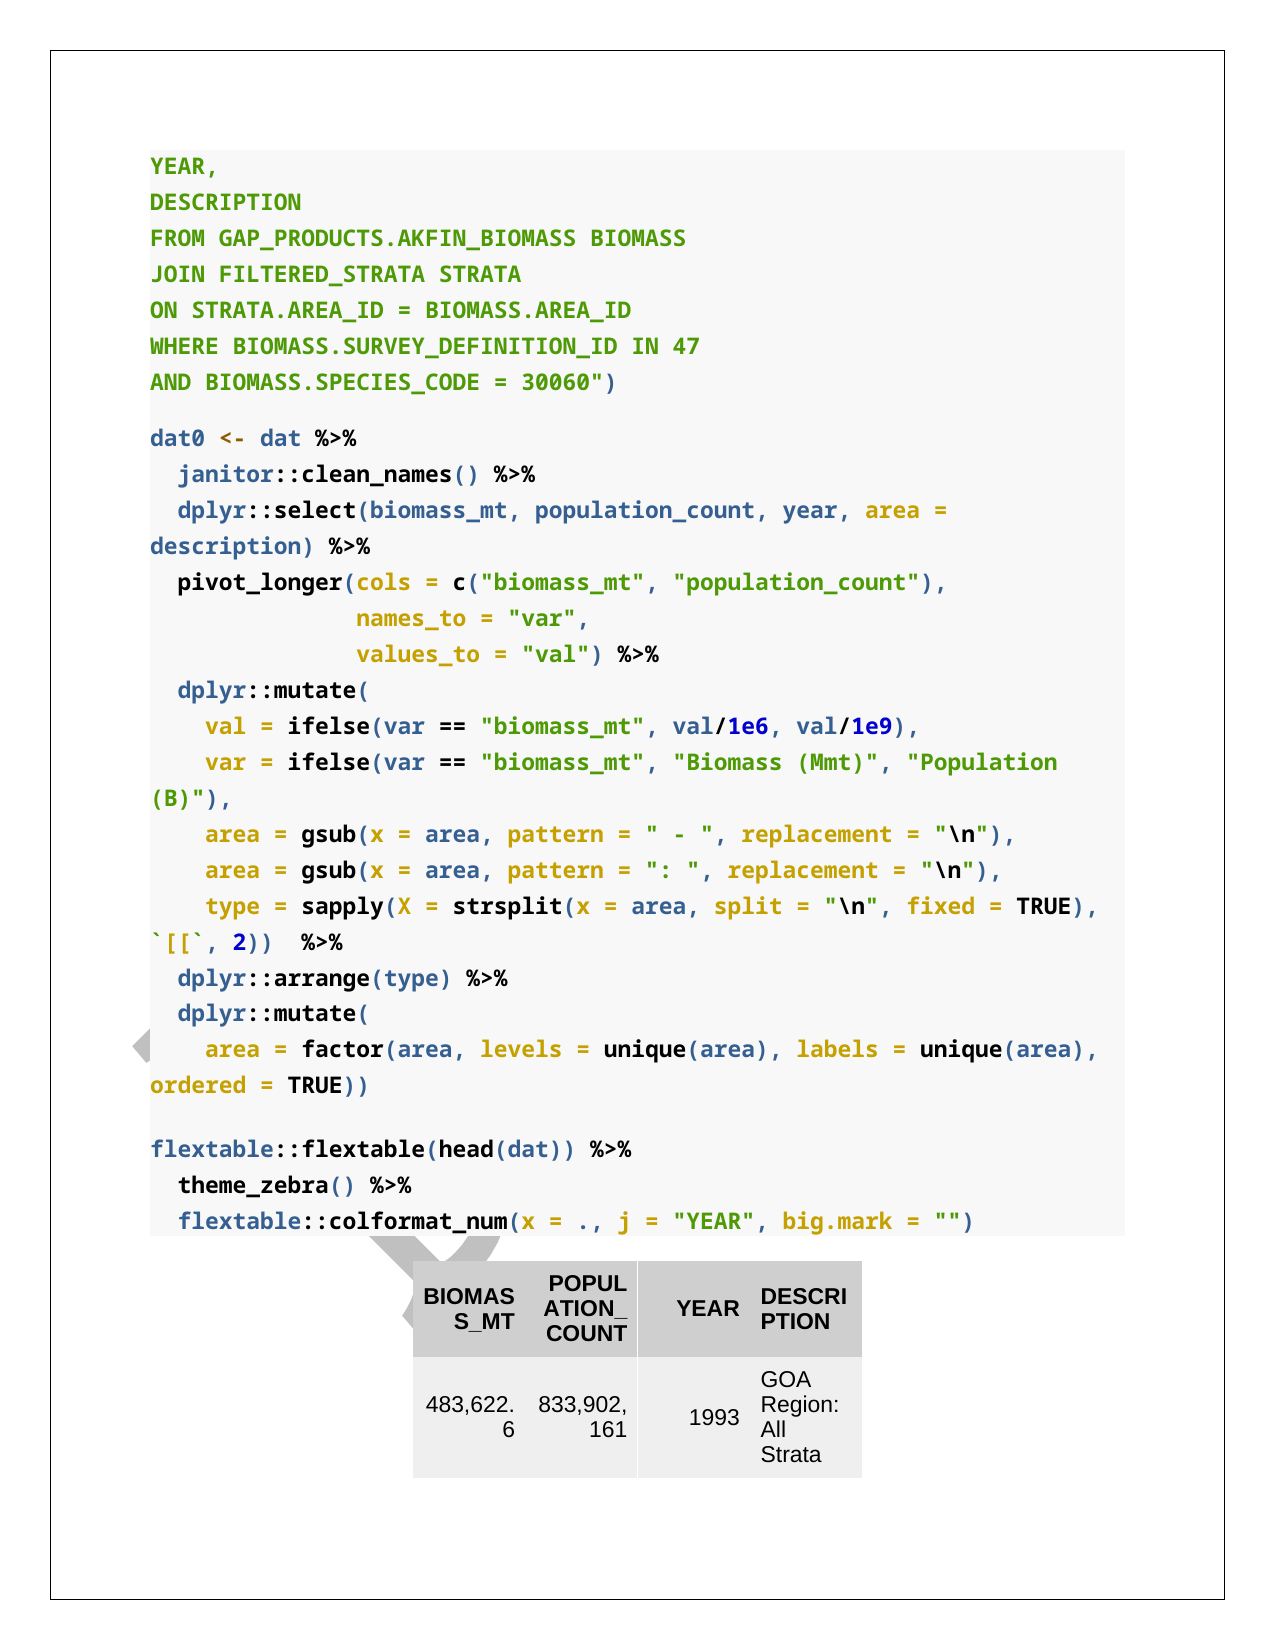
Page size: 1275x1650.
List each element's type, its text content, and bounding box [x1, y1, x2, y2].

table_cell 833,902,161 [525, 1357, 637, 1478]
table_cell 483,622.6 [413, 1357, 525, 1478]
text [150, 150, 1125, 397]
table_cell 1993 [638, 1357, 750, 1478]
table_header POPULATION_COUNT [525, 1261, 637, 1357]
table_cell GOA Region: All Strata [750, 1357, 862, 1478]
text dat0 <- dat %>% janitor::clean_names() %>% dplyr::select(biomass_mt, population_count, year, area = description) %>% pivot_longer(cols = c("biomass_mt", "population_count"), names_to = "var", values_to = "val") %>% dplyr::mutate( val = ifelse(var == "biomass_mt", val/1e6, val/1e9), var = ifelse(var == "biomass_mt", "Biomass (Mmt)", "Population (B)"), area = gsub(x = area, pattern = " - ", replacement = "\n"), area = gsub(x = area, pattern = ": ", replacement = "\n"), type = sapply(X = strsplit(x = area, split = "\n", fixed = TRUE), `[[`, 2)) %>% dplyr::arrange(type) %>% dplyr::mutate( area = factor(area, levels = unique(area), labels = unique(area), ordered = TRUE)) flextable::flextable(head(dat)) %>% theme_zebra() %>% flextable::colformat_num(x = ., j = "YEAR", big.mark = "") [150, 422, 1125, 1236]
table_header BIOMASS_MT [413, 1261, 525, 1357]
table_header DESCRIPTION [750, 1261, 862, 1357]
table_header YEAR [638, 1261, 750, 1357]
